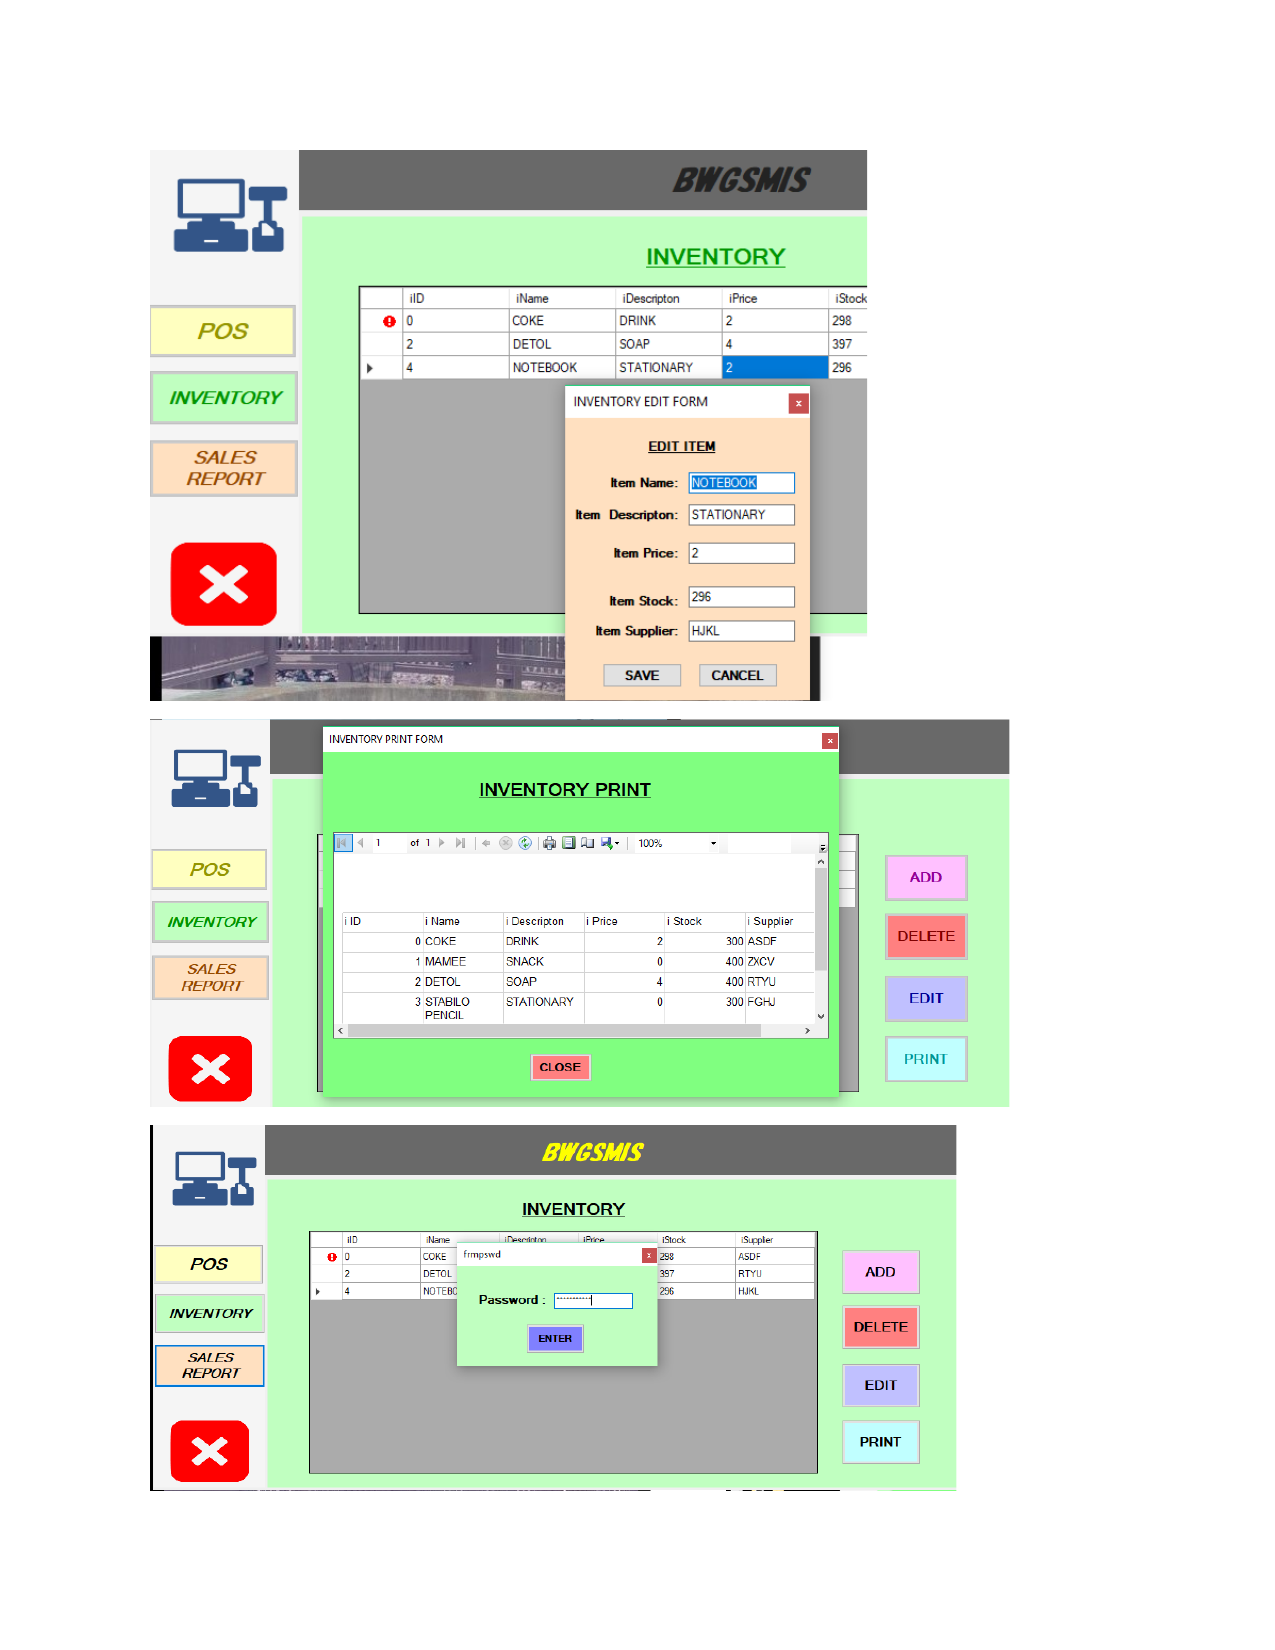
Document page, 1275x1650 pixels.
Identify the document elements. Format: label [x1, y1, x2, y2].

picture [150, 719, 1010, 1107]
picture [150, 1125, 957, 1491]
picture [150, 150, 868, 701]
